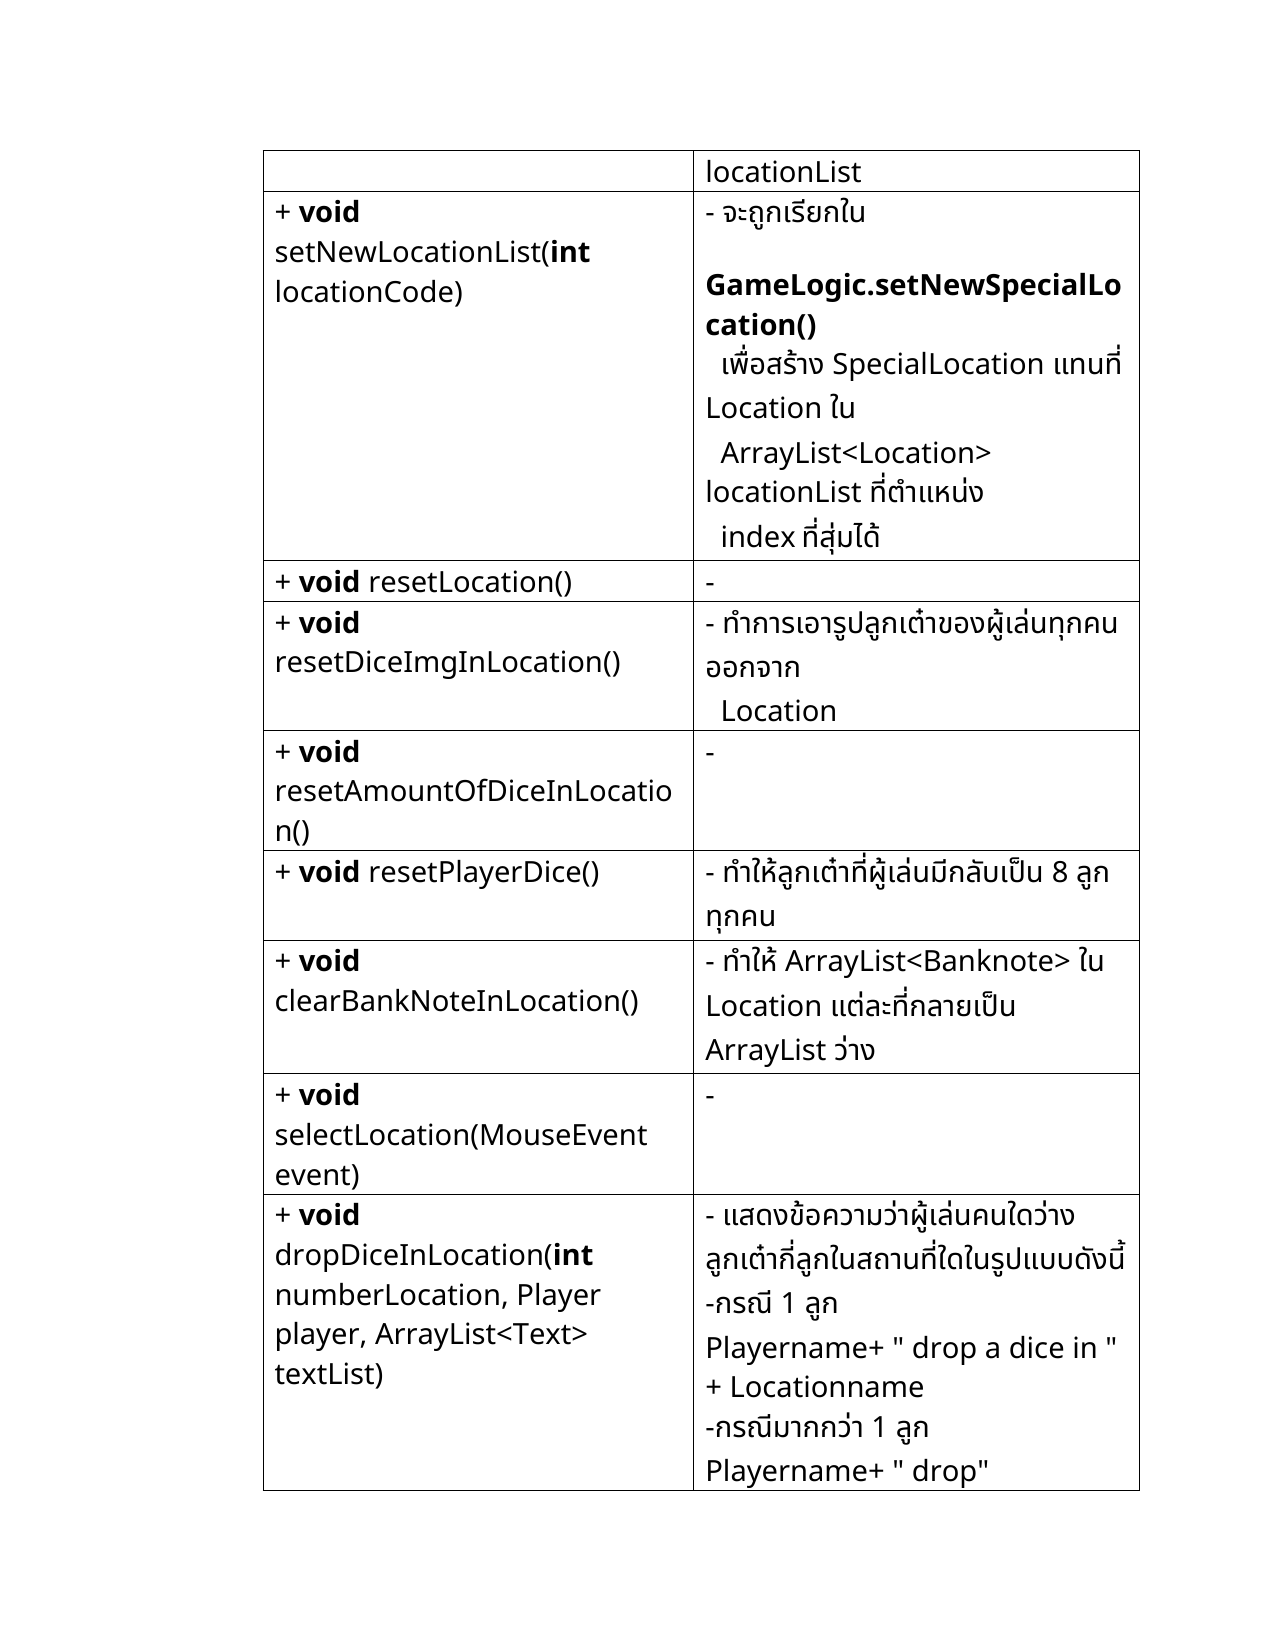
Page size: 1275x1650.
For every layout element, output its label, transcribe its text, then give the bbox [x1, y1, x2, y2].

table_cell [694, 151, 1139, 191]
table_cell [264, 1195, 693, 1490]
table_cell + void selectLocation(MouseEvent event) [264, 1074, 693, 1193]
table_cell + void clearBankNoteInLocation() [264, 941, 693, 1073]
table_cell - [694, 731, 1139, 850]
table_cell + void resetLocation() [264, 561, 693, 601]
table_cell - จะถูกเรียกใน GameLogic.setNewSpecialLocation() เพื่อสร้าง SpecialLocation แทนที่ Location ใน ArrayList<Location> locationList ที่ตำแหน่ง indexที่สุ่มได้ [694, 192, 1139, 560]
table_cell + void resetDiceImgInLocation() [264, 602, 693, 730]
table_cell + void resetPlayerDice() [264, 851, 693, 939]
table_cell - ทำให้ ArrayList<Banknote> ใน Location แต่ละที่กลายเป็น ArrayList ว่าง [694, 941, 1139, 1073]
table_cell - ทำการเอารูปลูกเต๋าของผู้เล่นทุกคนออกจาก Location [694, 602, 1139, 730]
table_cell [694, 1195, 1139, 1490]
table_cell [264, 151, 693, 191]
table_cell - [694, 561, 1139, 601]
table_cell + void resetAmountOfDiceInLocation() [264, 731, 693, 850]
table_cell + void setNewLocationList(int locationCode) [264, 192, 693, 560]
table_cell - [694, 1074, 1139, 1193]
table_cell - ทำให้ลูกเต๋าที่ผู้เล่นมีกลับเป็น 8 ลูกทุกคน [694, 851, 1139, 939]
